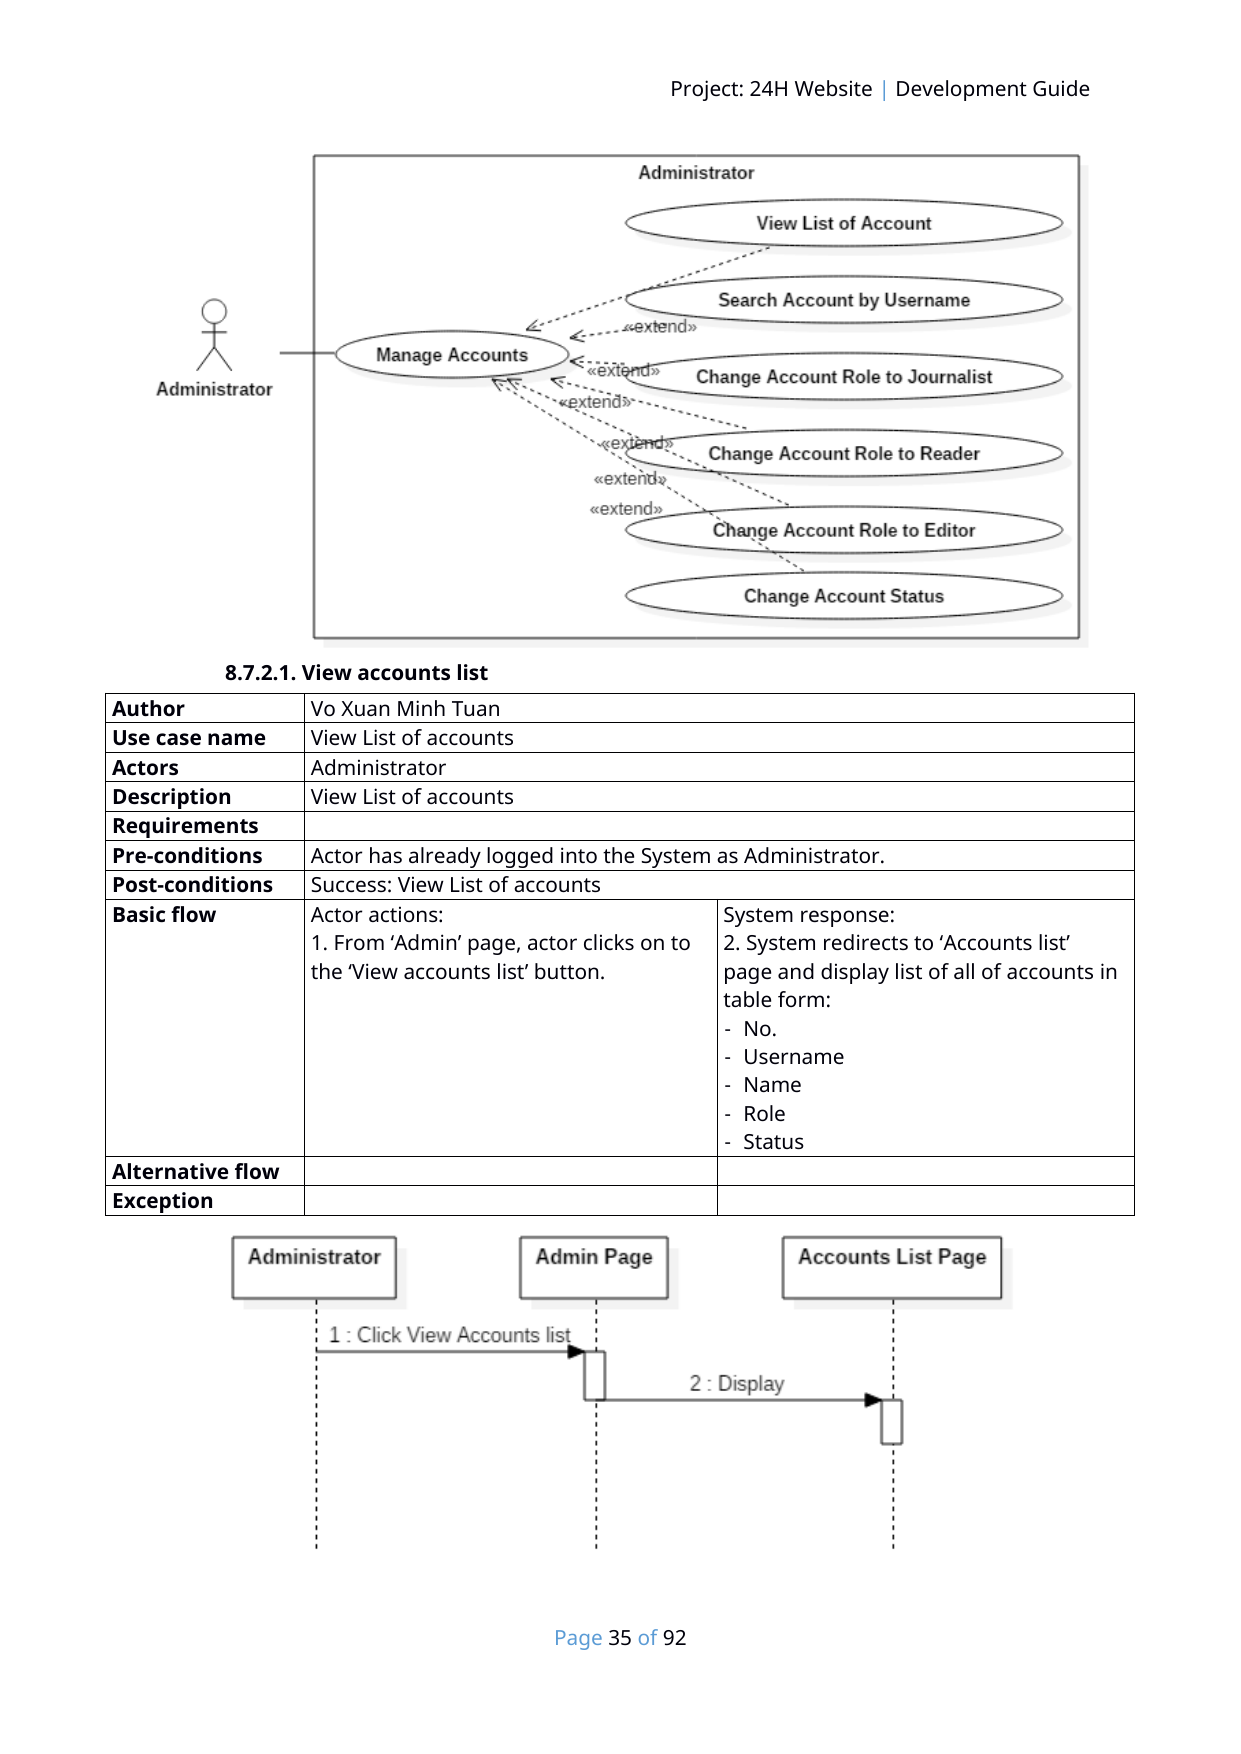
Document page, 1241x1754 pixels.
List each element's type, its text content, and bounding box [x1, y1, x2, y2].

table_cell Use case name [106, 723, 304, 752]
table_cell Alternative flow [106, 1157, 304, 1185]
table_cell Requirements [106, 812, 304, 840]
picture [150, 150, 1090, 652]
table_cell Basic flow [106, 900, 304, 1156]
table_cell [718, 1186, 1134, 1215]
table_cell [305, 812, 1134, 840]
table_cell Actor actions: 1. From ‘Admin’ page, actor clicks on to the ‘View accounts list’ button. [305, 900, 717, 1156]
table_cell [305, 1157, 717, 1185]
table_cell Post-conditions [106, 871, 304, 899]
table_cell [305, 1186, 717, 1215]
table_cell Description [106, 782, 304, 811]
table_cell [718, 1157, 1134, 1185]
table_cell System response: 2. System redirects to ‘Accounts list’ page and display list of all of accounts in table form: No. Username Name Role Status [718, 900, 1134, 1156]
table_cell Exception [106, 1186, 304, 1215]
text 8.7.2.1. View accounts list [150, 658, 1090, 686]
table_cell Actors [106, 753, 304, 781]
table_cell Administrator [305, 753, 1134, 781]
table_header Vo Xuan Minh Tuan [305, 694, 1134, 722]
table_cell Success: View List of accounts [305, 871, 1134, 899]
table_cell View List of accounts [305, 723, 1134, 752]
table_cell View List of accounts [305, 782, 1134, 811]
picture [219, 1222, 1021, 1571]
table_cell Pre-conditions [106, 841, 304, 869]
table_cell Actor has already logged into the System as Administrator. [305, 841, 1134, 869]
table_header Author [106, 694, 304, 722]
